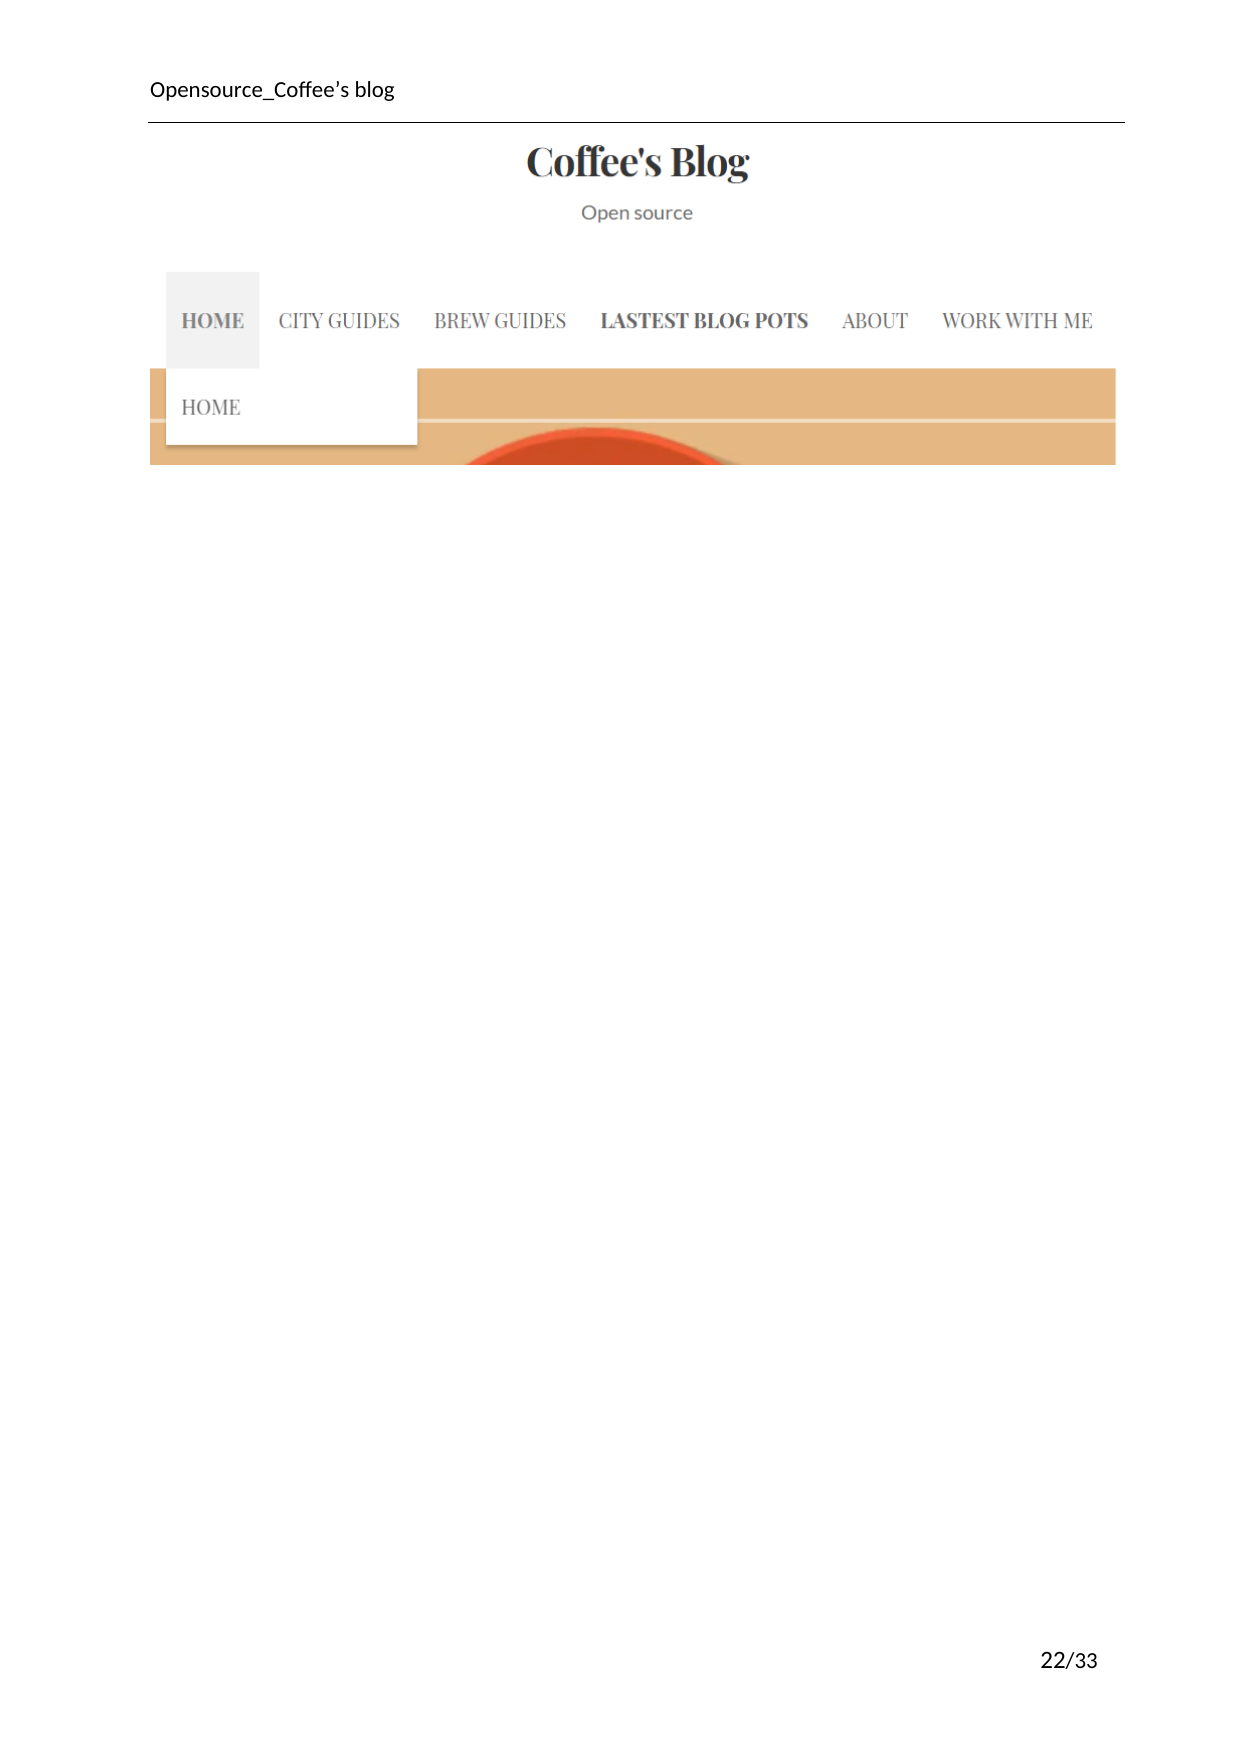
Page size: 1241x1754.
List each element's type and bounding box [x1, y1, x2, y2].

picture [150, 127, 1116, 465]
